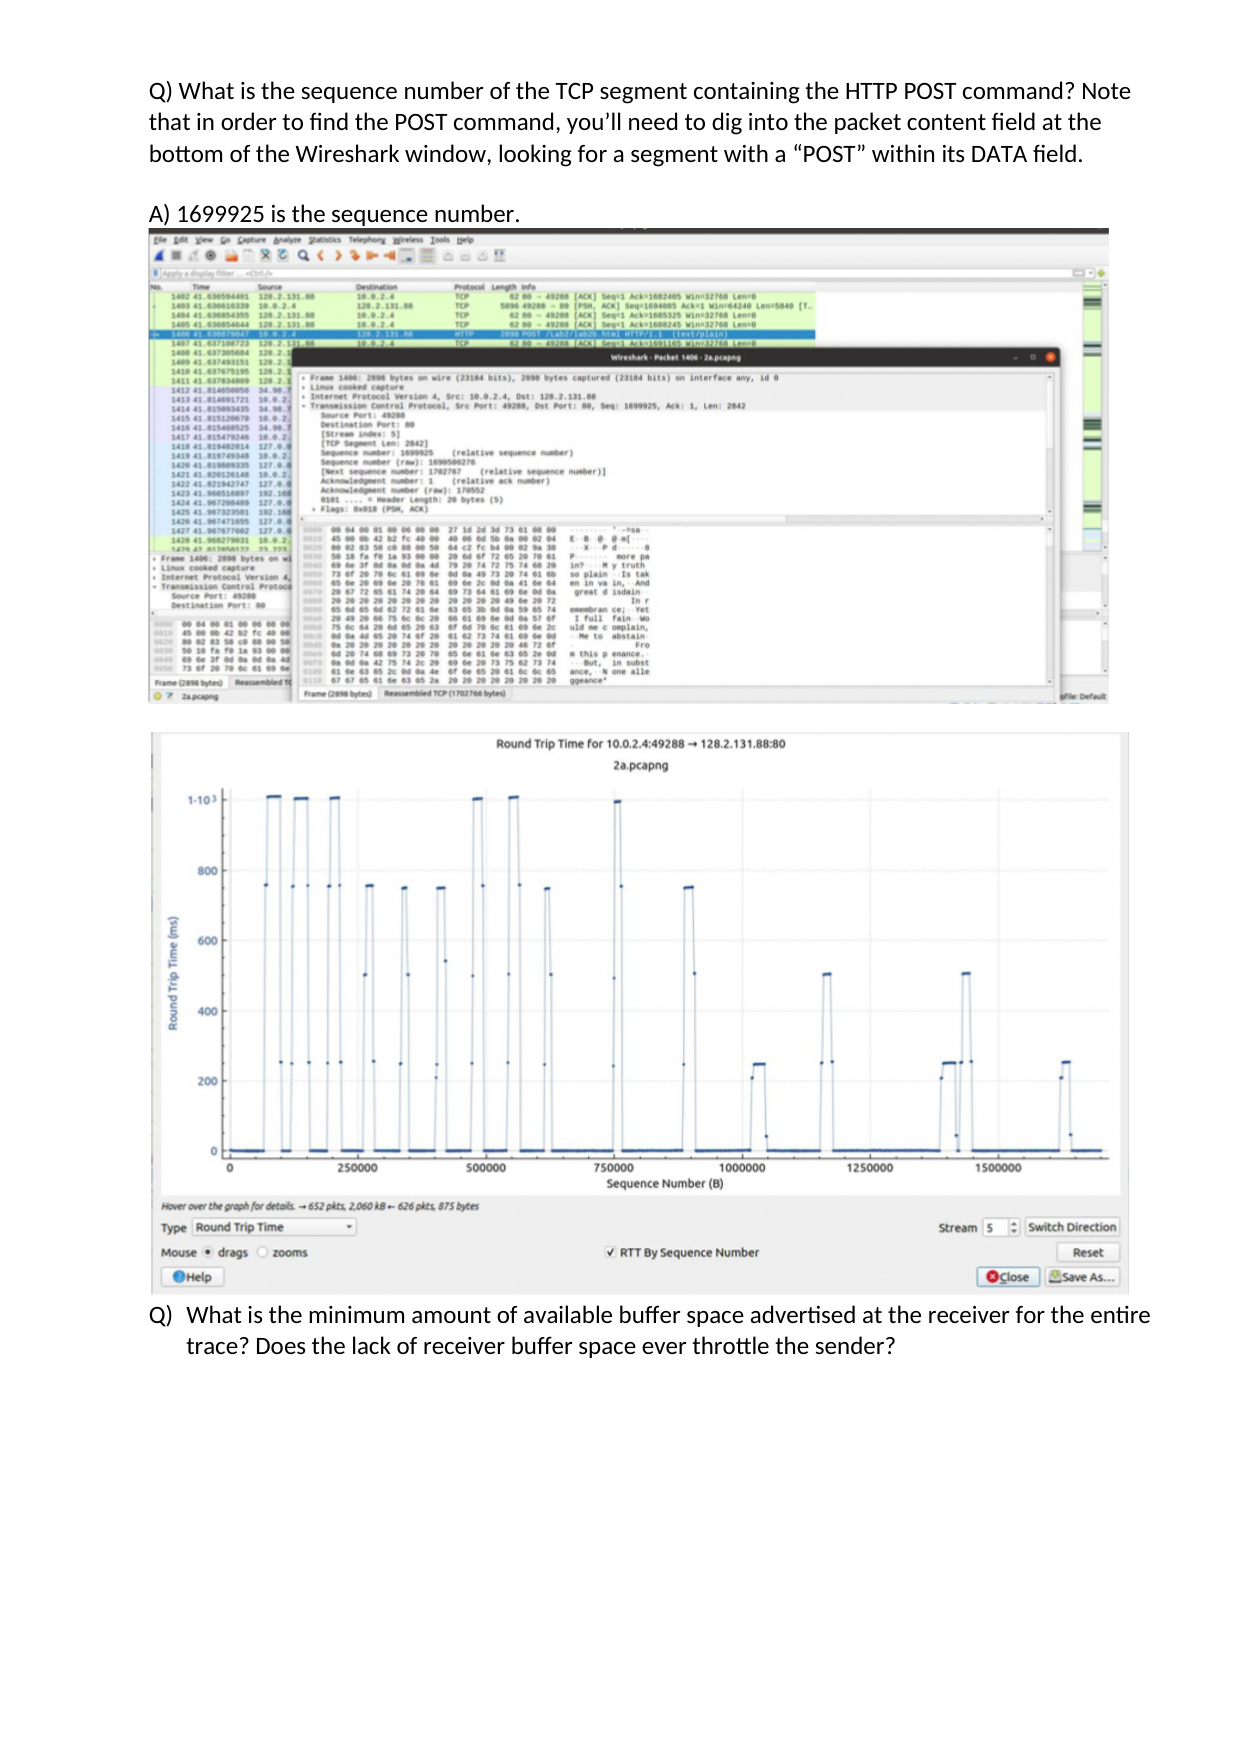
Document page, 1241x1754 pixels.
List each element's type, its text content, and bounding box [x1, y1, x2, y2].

list A) 1699925 is the sequence number. [148, 198, 1165, 229]
picture [150, 732, 1130, 1299]
list What is the minimum amount of available buffer space advertised at the receiver for the entire trace? Does the lack of receiver buffer space ever throttle the sender? [148, 1299, 1165, 1361]
text Q) What is the sequence number of the TCP segment containing the HTTP POST command? Note that in order to find the POST command, you’ll need to dig into the packet content field at the bottom of the Wireshark window, looking for a segment with a “POST” within its DATA field. [148, 75, 1165, 168]
picture [148, 228, 1109, 704]
